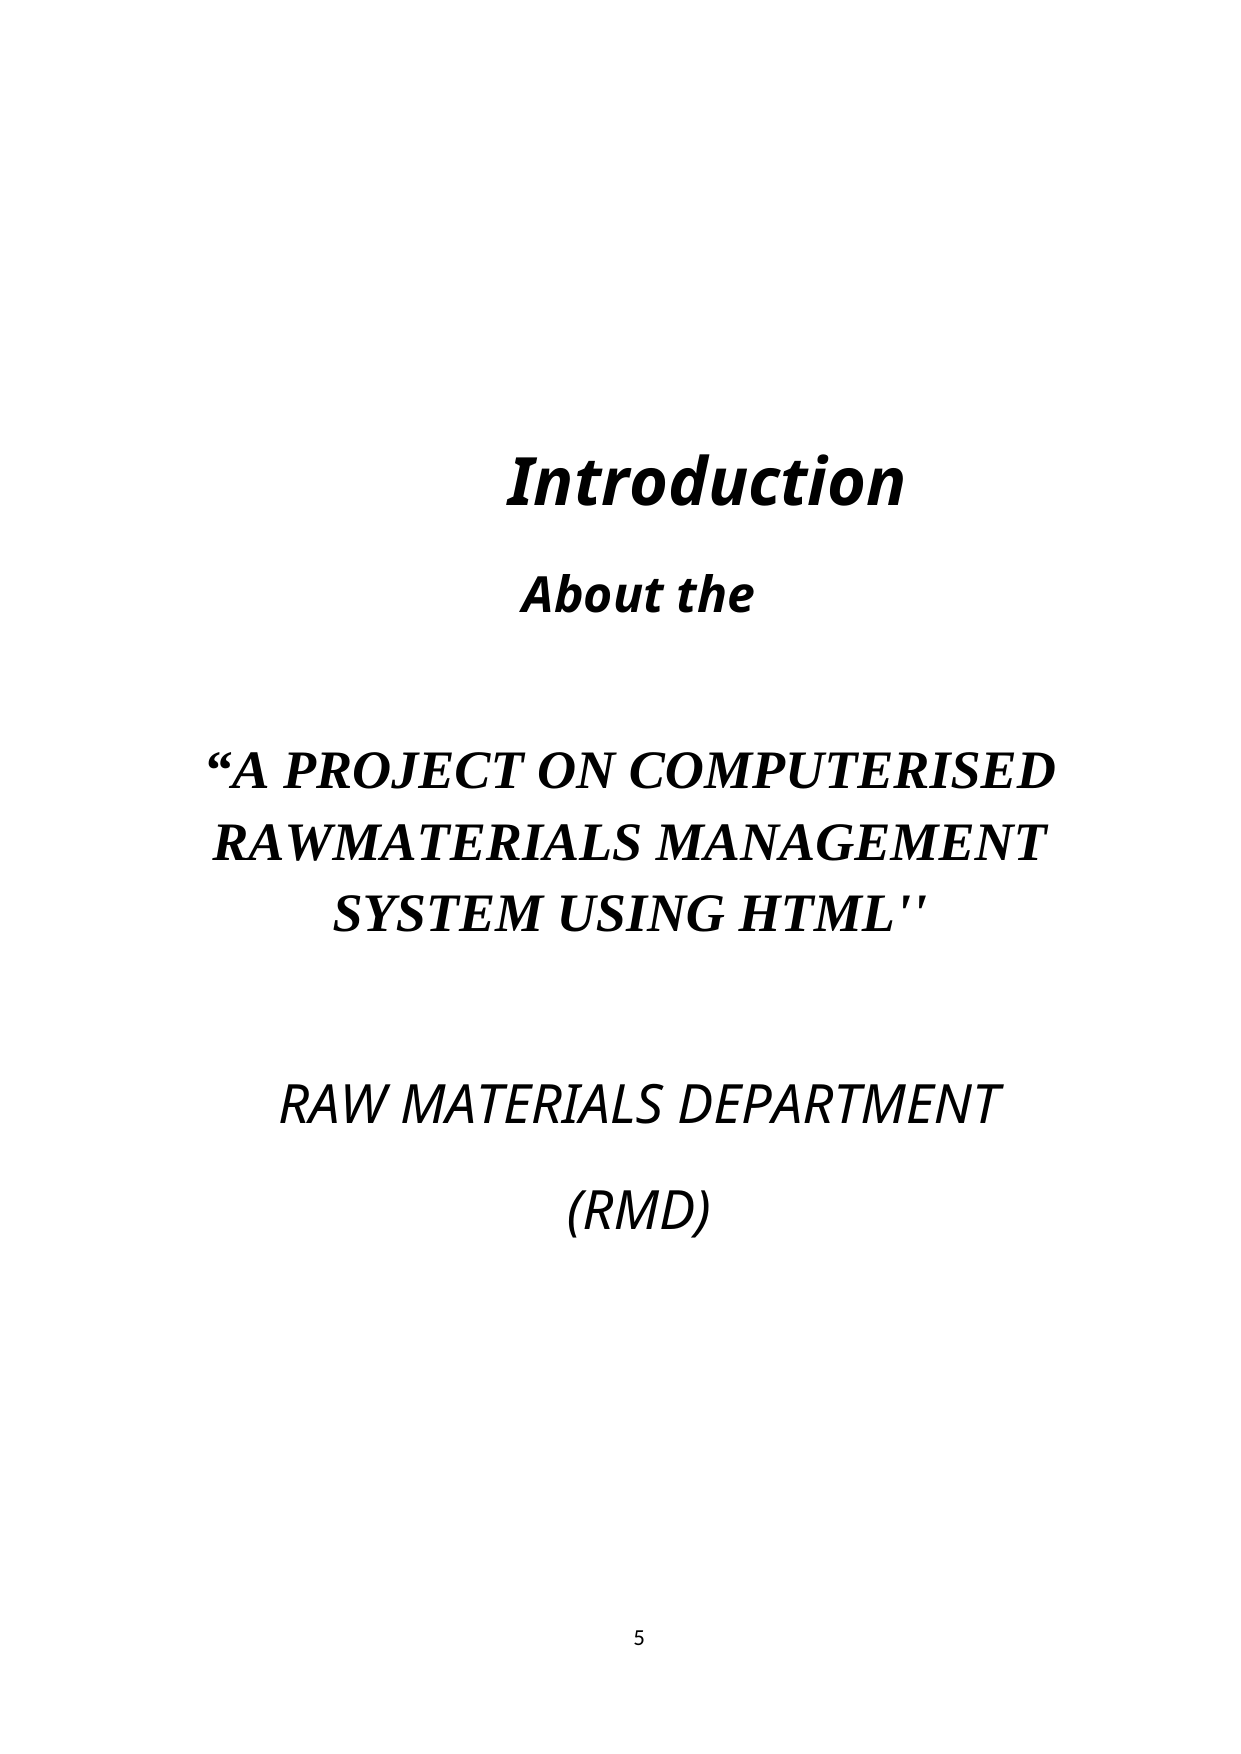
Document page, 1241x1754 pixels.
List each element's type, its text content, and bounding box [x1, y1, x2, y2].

text About the [129, 559, 1148, 627]
text RAW MATERIALS DEPARTMENT [129, 1066, 1148, 1140]
text Introduction [129, 434, 1148, 525]
text (RMD) [129, 1172, 1148, 1245]
text “A PROJECT ON COMPUTERISED RAWMATERIALS MANAGEMENT SYSTEM USING HTML'' [141, 738, 1118, 943]
